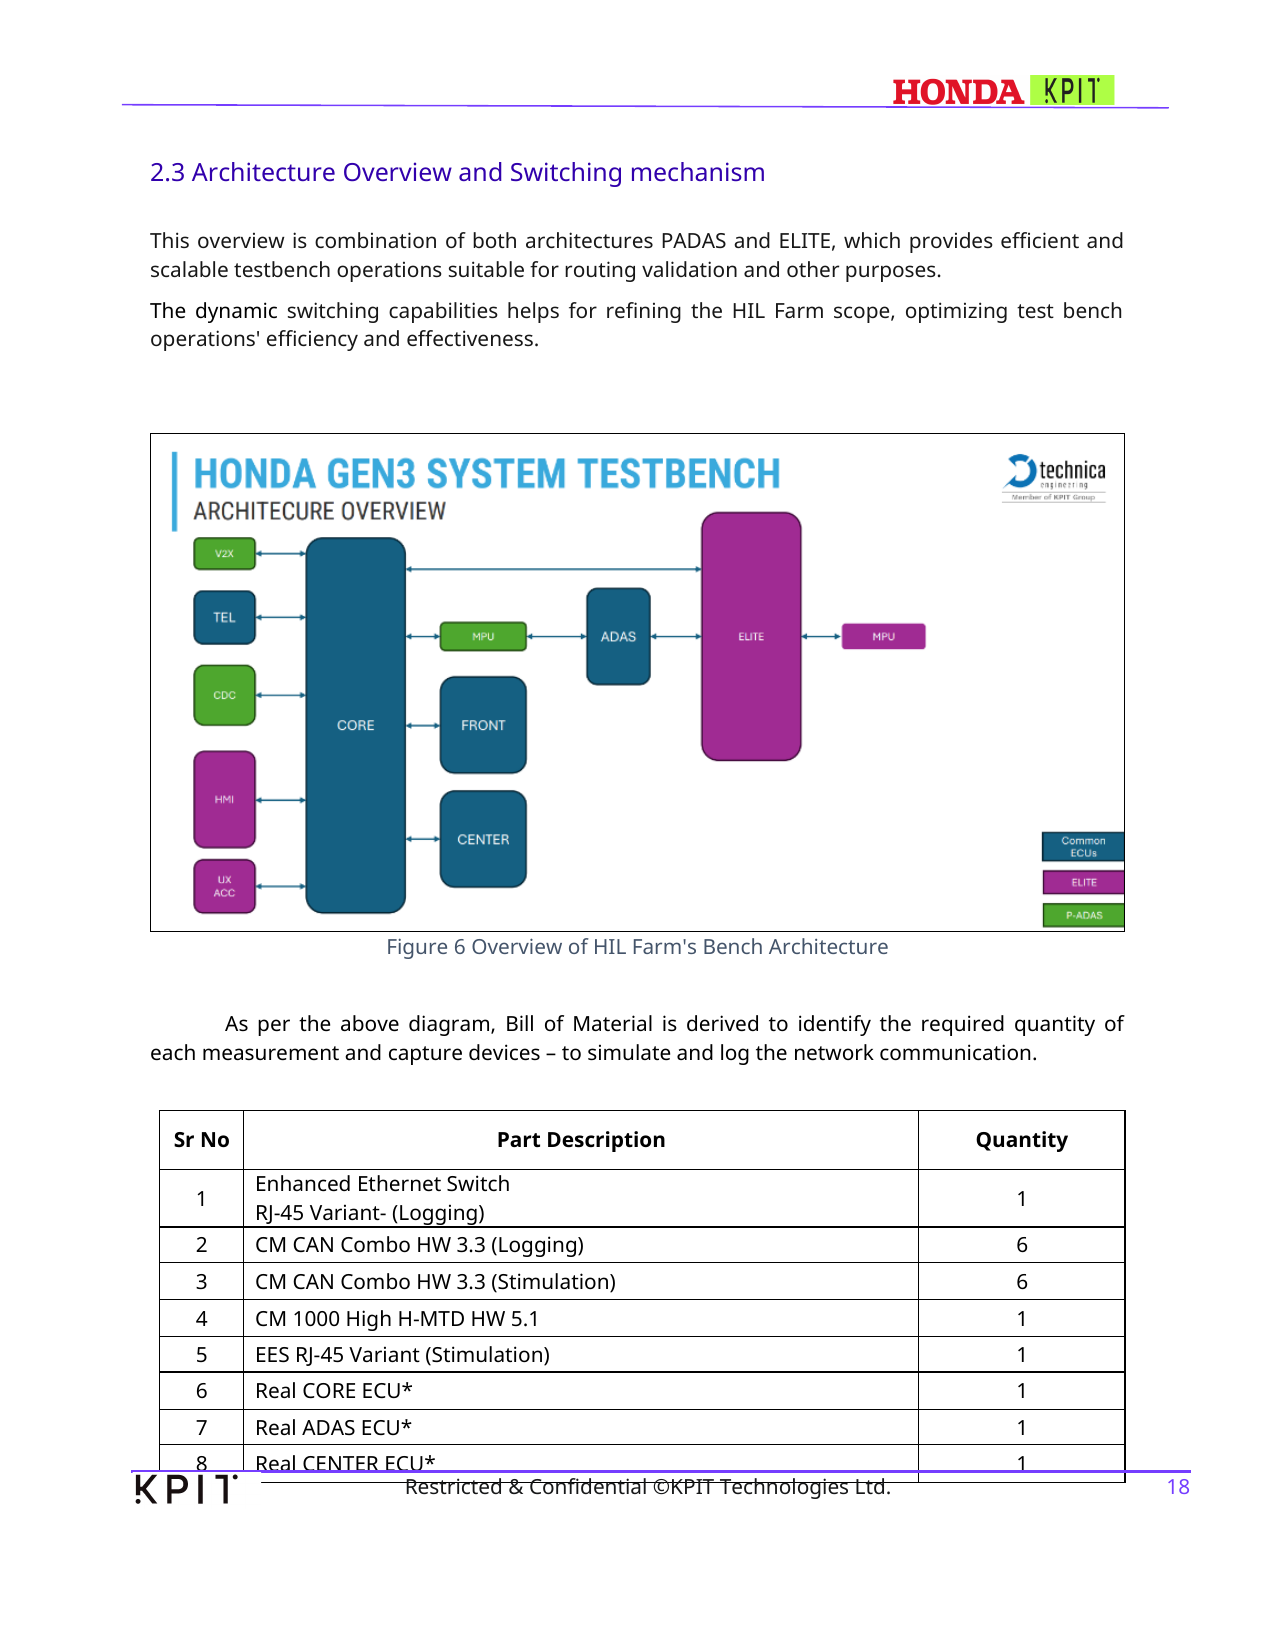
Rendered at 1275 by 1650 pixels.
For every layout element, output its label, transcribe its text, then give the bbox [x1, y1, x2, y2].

table_cell 3 [160, 1263, 243, 1299]
table_cell CM 1000 High H-MTD HW 5.1 [244, 1300, 918, 1336]
table_cell 1 [919, 1337, 1124, 1371]
table_cell Real CORE ECU* [244, 1373, 918, 1409]
table_cell Real ADAS ECU* [244, 1410, 918, 1444]
table_header Sr No [160, 1111, 243, 1168]
table_cell 1 [919, 1300, 1124, 1336]
subtitle 2.3 Architecture Overview and Switching mechanism [150, 154, 1125, 188]
table_cell 7 [160, 1410, 243, 1444]
picture [132, 1472, 262, 1509]
table_cell Enhanced Ethernet Switch RJ-45 Variant- (Logging) [244, 1170, 918, 1226]
table_cell 1 [160, 1170, 243, 1226]
picture [893, 75, 1115, 105]
table_cell 2 [160, 1228, 243, 1262]
table_header Quantity [919, 1111, 1124, 1168]
table_cell 8 [160, 1445, 243, 1470]
table_cell 6 [160, 1373, 243, 1409]
text Figure 6 Overview of HIL Farm's Bench Architecture [150, 932, 1125, 960]
table_cell Real CENTER ECU* [244, 1445, 918, 1470]
table_cell 1 [919, 1410, 1124, 1444]
text This overview is combination of both architectures PADAS and ELITE, which provides efficient and scalable testbench operations suitable for routing validation and other purposes. [150, 226, 1125, 283]
text The dynamic switching capabilities helps for refining the HIL Farm scope, optimizing test bench operations' efficiency and effectiveness. [150, 296, 1125, 353]
table_cell 1 [919, 1445, 1124, 1470]
table_cell EES RJ-45 Variant (Stimulation) [244, 1337, 918, 1371]
table_cell CM CAN Combo HW 3.3 (Stimulation) [244, 1263, 918, 1299]
table_cell 4 [160, 1300, 243, 1336]
picture [151, 434, 1124, 931]
table_cell 1 [919, 1373, 1124, 1409]
table_cell 1 [919, 1170, 1124, 1226]
table_cell CM CAN Combo HW 3.3 (Logging) [244, 1228, 918, 1262]
table_cell 5 [160, 1337, 243, 1371]
table_cell 6 [919, 1263, 1124, 1299]
table_header Part Description [244, 1111, 918, 1168]
table_cell 6 [919, 1228, 1124, 1262]
list As per the above diagram, Bill of Material is derived to identify the required quantity of each measurement and capture devices – to simulate and log the network communication. [150, 1009, 1125, 1066]
